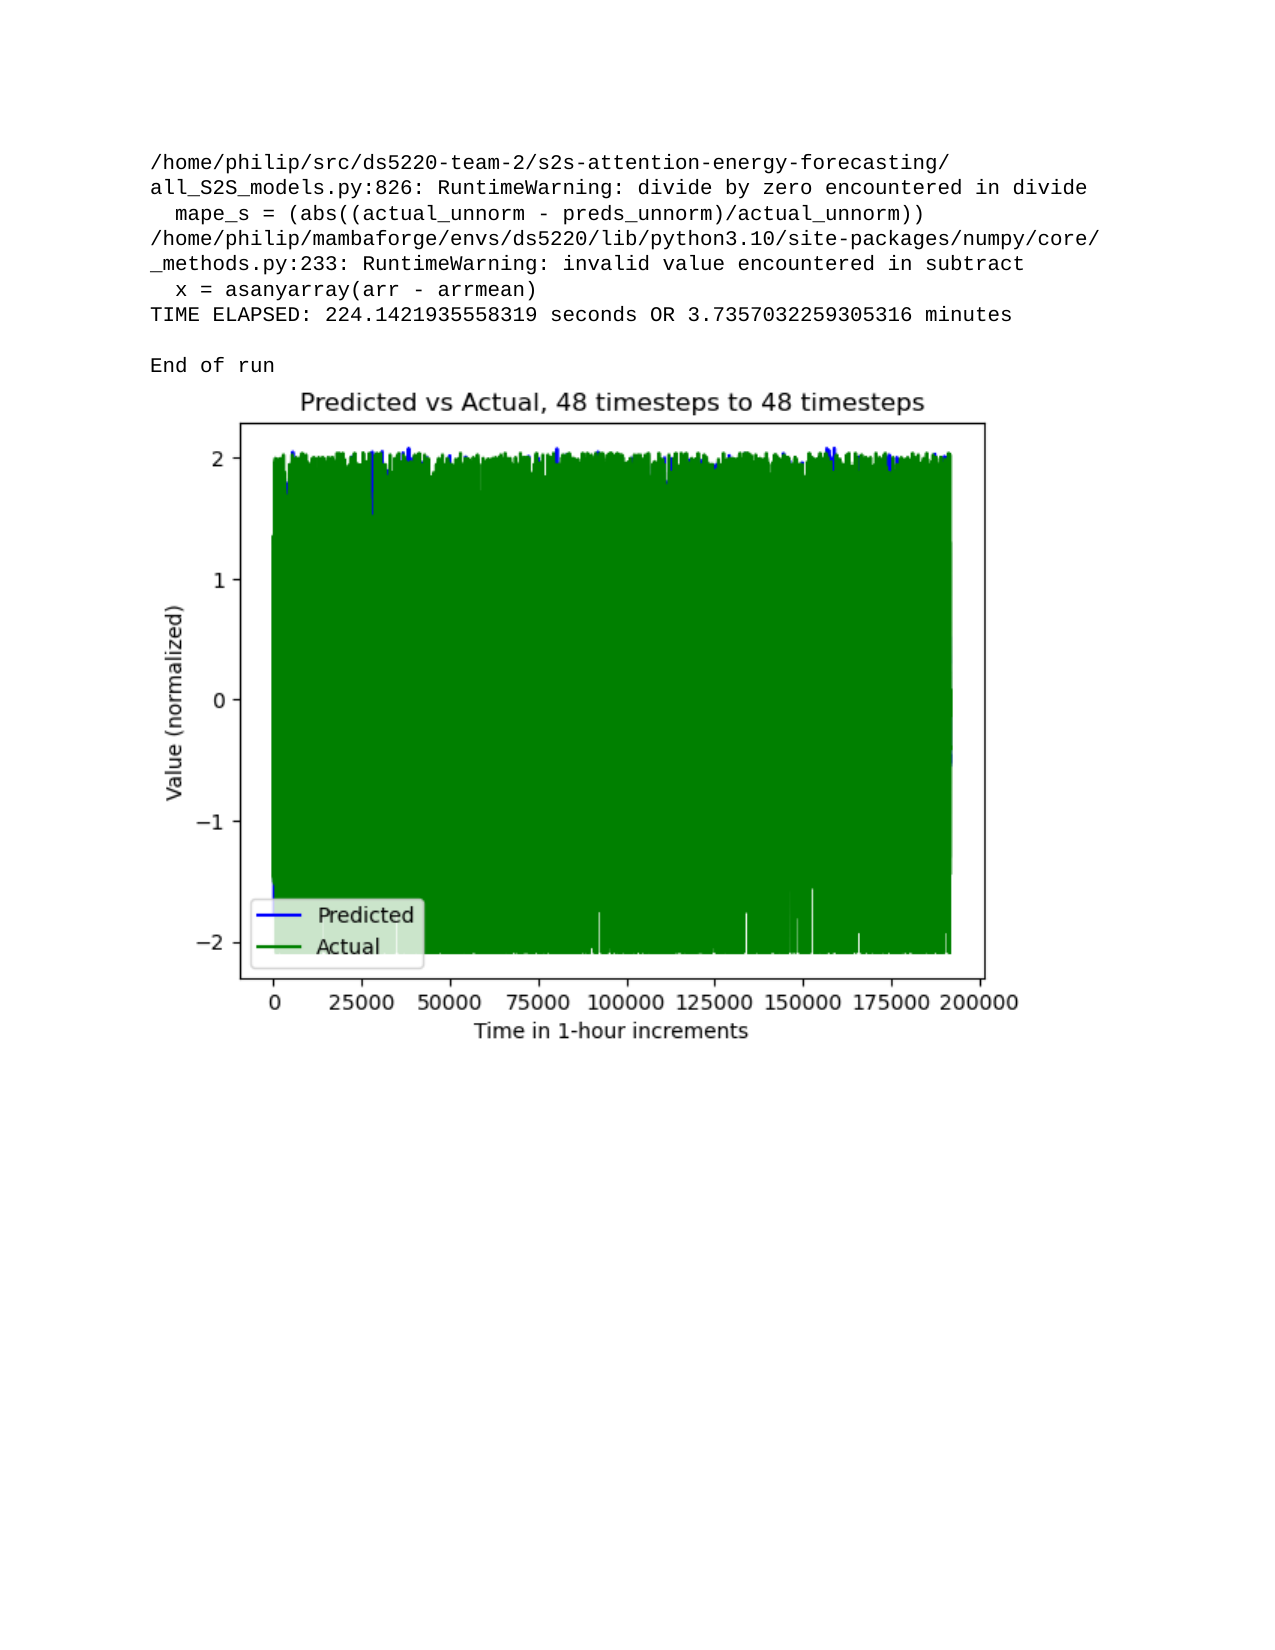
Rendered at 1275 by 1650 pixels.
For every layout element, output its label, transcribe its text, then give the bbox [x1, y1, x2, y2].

text TIME ELAPSED: 224.1421935558319 seconds OR 3.7357032259305316 minutes [150, 302, 1125, 328]
text End of run [150, 353, 1125, 379]
picture [150, 378, 1034, 1058]
text /home/philip/mambaforge/envs/ds5220/lib/python3.10/site-packages/numpy/core/_methods.py:233: RuntimeWarning: invalid value encountered in subtract [150, 226, 1125, 277]
text x = asanyarray(arr - arrmean) [150, 277, 1125, 302]
text /home/philip/src/ds5220-team-2/s2s-attention-energy-forecasting/all_S2S_models.py:826: RuntimeWarning: divide by zero encountered in divide [150, 150, 1125, 201]
text mape_s = (abs((actual_unnorm - preds_unnorm)/actual_unnorm)) [150, 201, 1125, 226]
